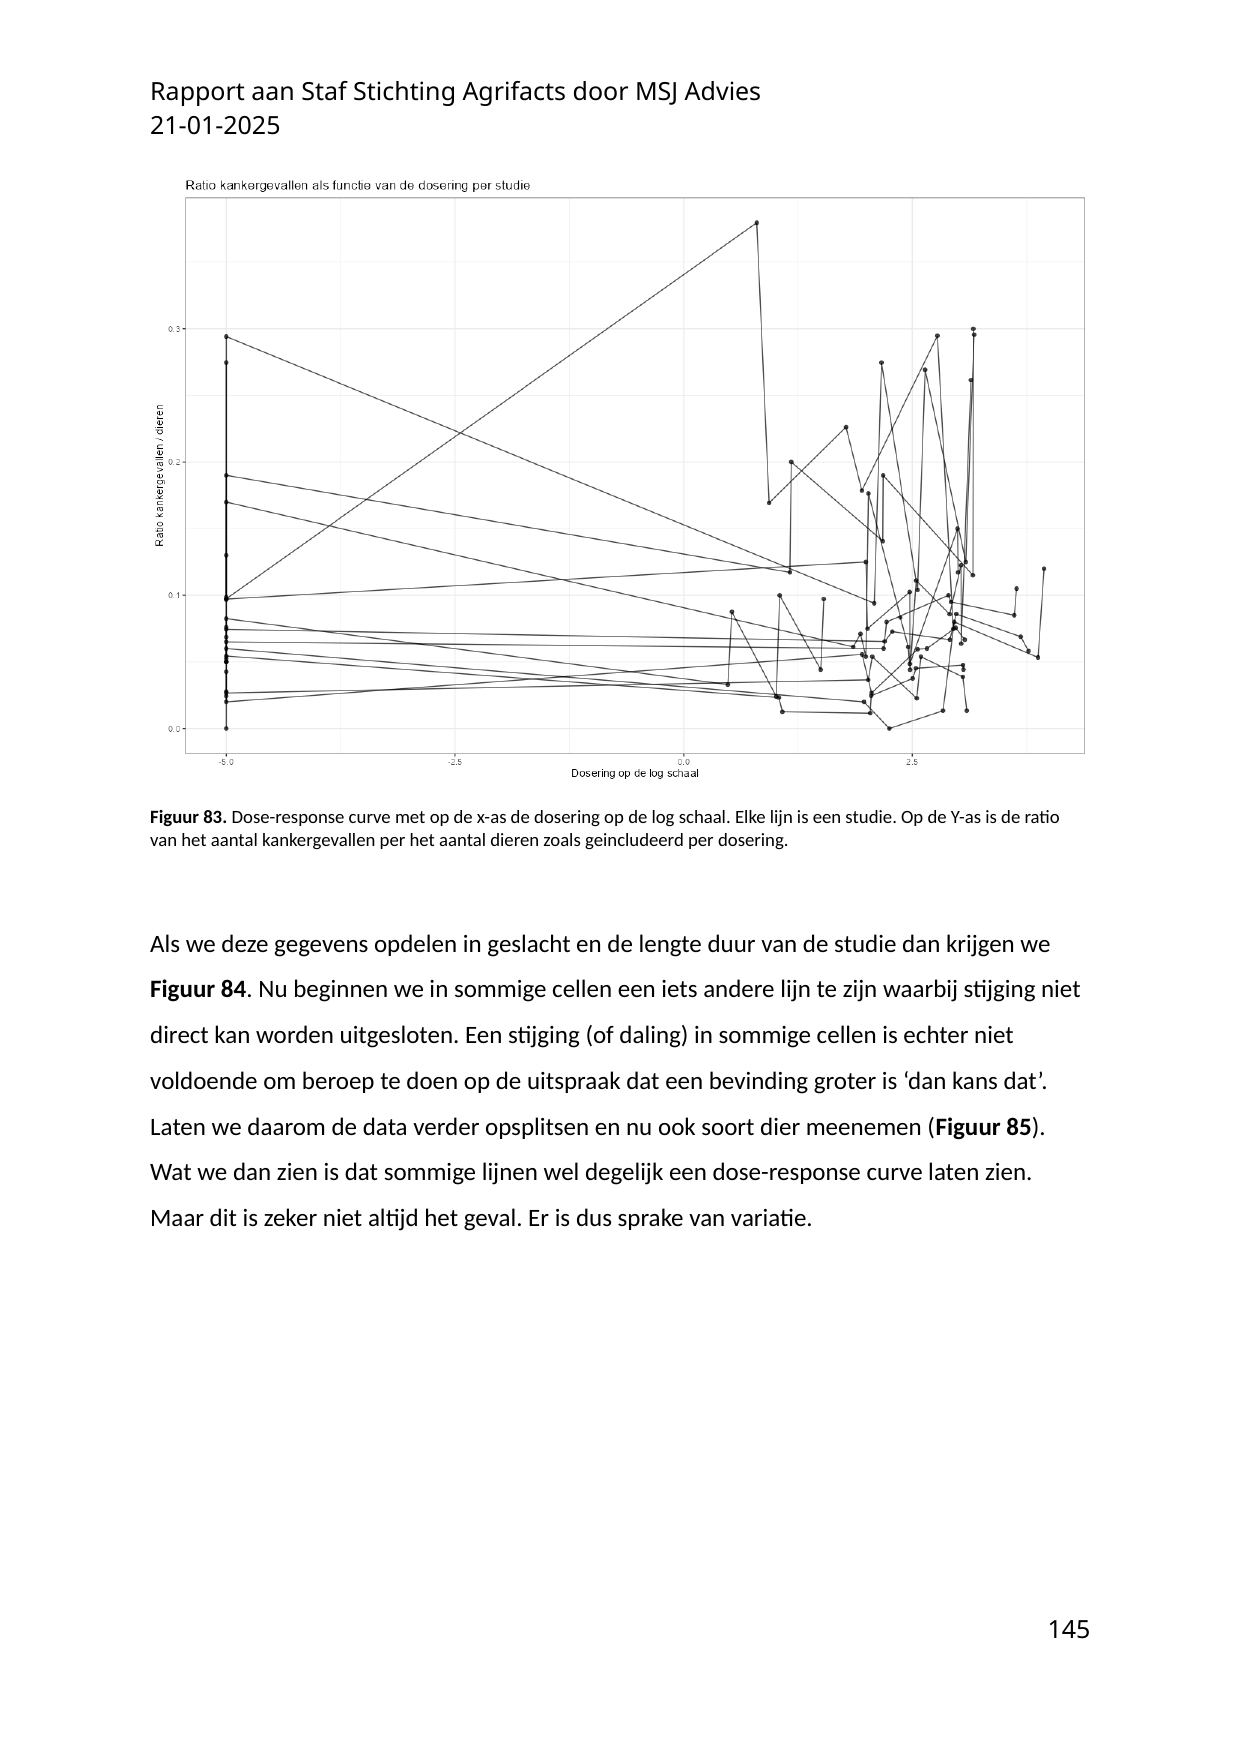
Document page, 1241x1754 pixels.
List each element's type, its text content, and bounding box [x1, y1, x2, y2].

picture [150, 176, 1089, 784]
text Figuur 83. Dose-response curve met op de x-as de dosering op de log schaal. Elke lijn is een studie. Op de Y-as is de ratio van het aantal kankergevallen per het aantal dieren zoals geincludeerd per dosering. [150, 805, 1090, 851]
text Als we deze gegevens opdelen in geslacht en de lengte duur van de studie dan krijgen we Figuur 84. Nu beginnen we in sommige cellen een iets andere lijn te zijn waarbij stijging niet direct kan worden uitgesloten. Een stijging (of daling) in sommige cellen is echter niet voldoende om beroep te doen op de uitspraak dat een bevinding groter is ‘dan kans dat’. Laten we daarom de data verder opsplitsen en nu ook soort dier meenemen (Figuur 85). Wat we dan zien is dat sommige lijnen wel degelijk een dose-response curve laten zien. Maar dit is zeker niet altijd het geval. Er is dus sprake van variatie. [150, 928, 1090, 1233]
